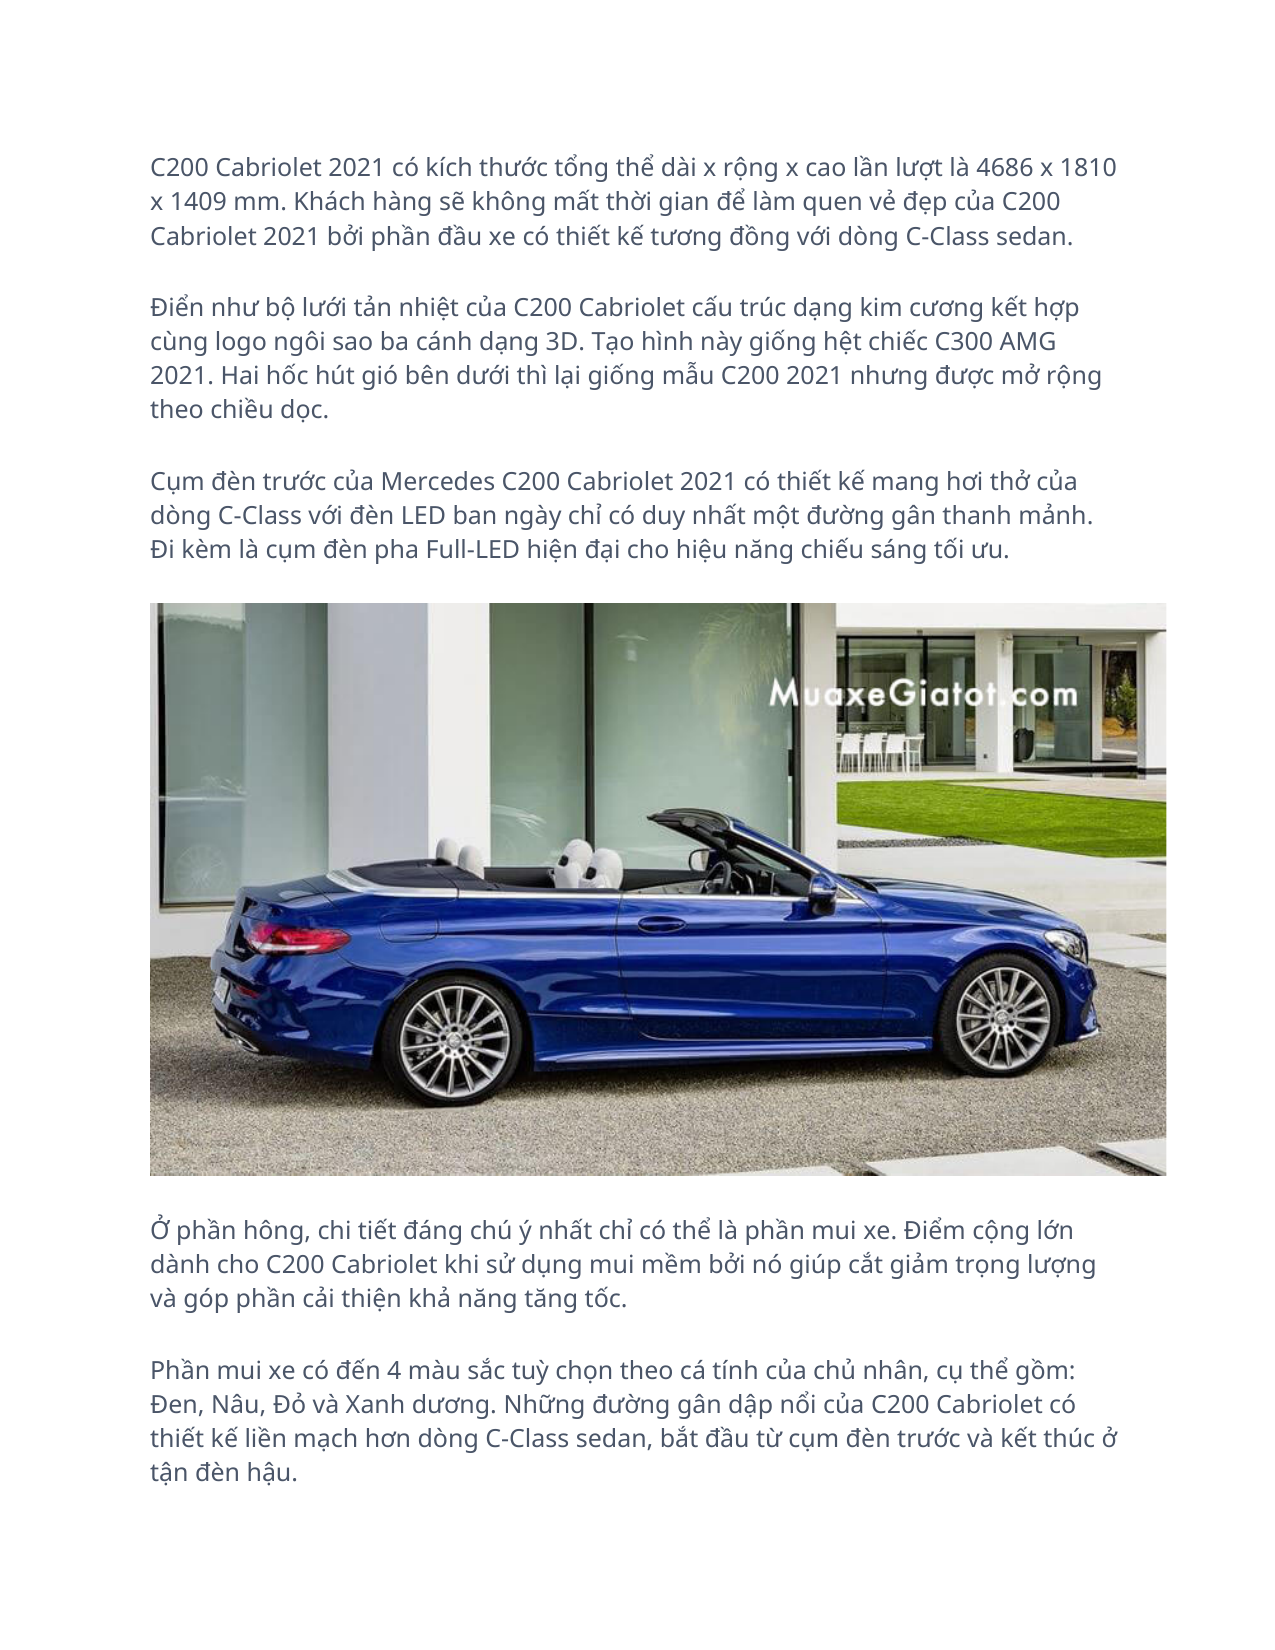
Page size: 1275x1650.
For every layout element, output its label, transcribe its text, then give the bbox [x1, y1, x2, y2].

picture [150, 603, 1167, 1176]
text C200 Cabriolet 2021 có kích thước tổng thể dài x rộng x cao lần lượt là 4686 x 1810 x 1409 mm. Khách hàng sẽ không mất thời gian để làm quen vẻ đẹp của C200 Cabriolet 2021 bởi phần đầu xe có thiết kế tương đồng với dòng C-Class sedan. [150, 150, 1125, 252]
text Ở phần hông, chi tiết đáng chú ý nhất chỉ có thể là phần mui xe. Điểm cộng lớn dành cho C200 Cabriolet khi sử dụng mui mềm bởi nó giúp cắt giảm trọng lượng và góp phần cải thiện khả năng tăng tốc. [150, 1213, 1125, 1315]
text Cụm đèn trước của Mercedes C200 Cabriolet 2021 có thiết kế mang hơi thở của dòng C-Class với đèn LED ban ngày chỉ có duy nhất một đường gân thanh mảnh. Đi kèm là cụm đèn pha Full-LED hiện đại cho hiệu năng chiếu sáng tối ưu. [150, 463, 1125, 566]
text Điển như bộ lưới tản nhiệt của C200 Cabriolet cấu trúc dạng kim cương kết hợp cùng logo ngôi sao ba cánh dạng 3D. Tạo hình này giống hệt chiếc C300 AMG 2021. Hai hốc hút gió bên dưới thì lại giống mẫu C200 2021 nhưng được mở rộng theo chiều dọc. [150, 290, 1125, 426]
text Phần mui xe có đến 4 màu sắc tuỳ chọn theo cá tính của chủ nhân, cụ thể gồm: Đen, Nâu, Đỏ và Xanh dương. Những đường gân dập nổi của C200 Cabriolet có thiết kế liền mạch hơn dòng C-Class sedan, bắt đầu từ cụm đèn trước và kết thúc ở tận đèn hậu. [150, 1353, 1125, 1489]
